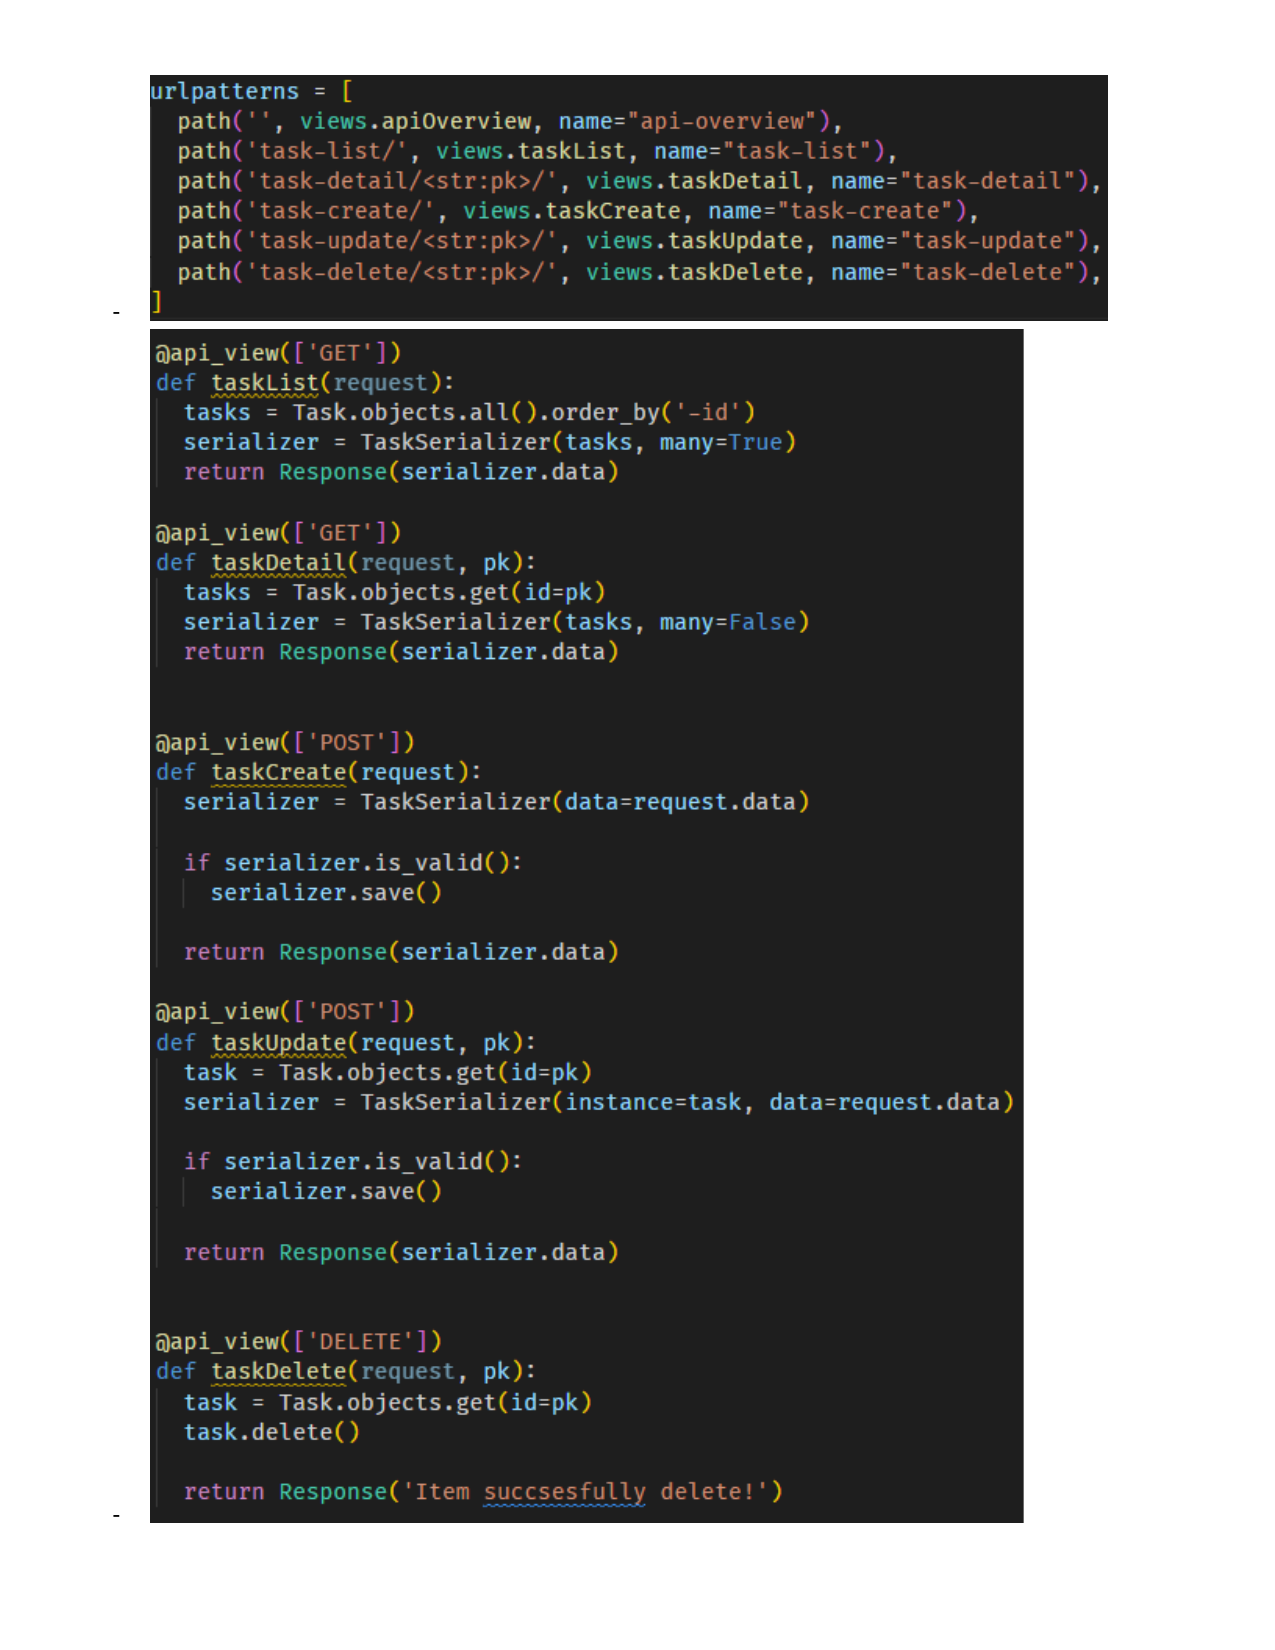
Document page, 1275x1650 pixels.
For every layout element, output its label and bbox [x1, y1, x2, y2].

picture [150, 329, 1024, 1523]
picture [150, 75, 1108, 321]
